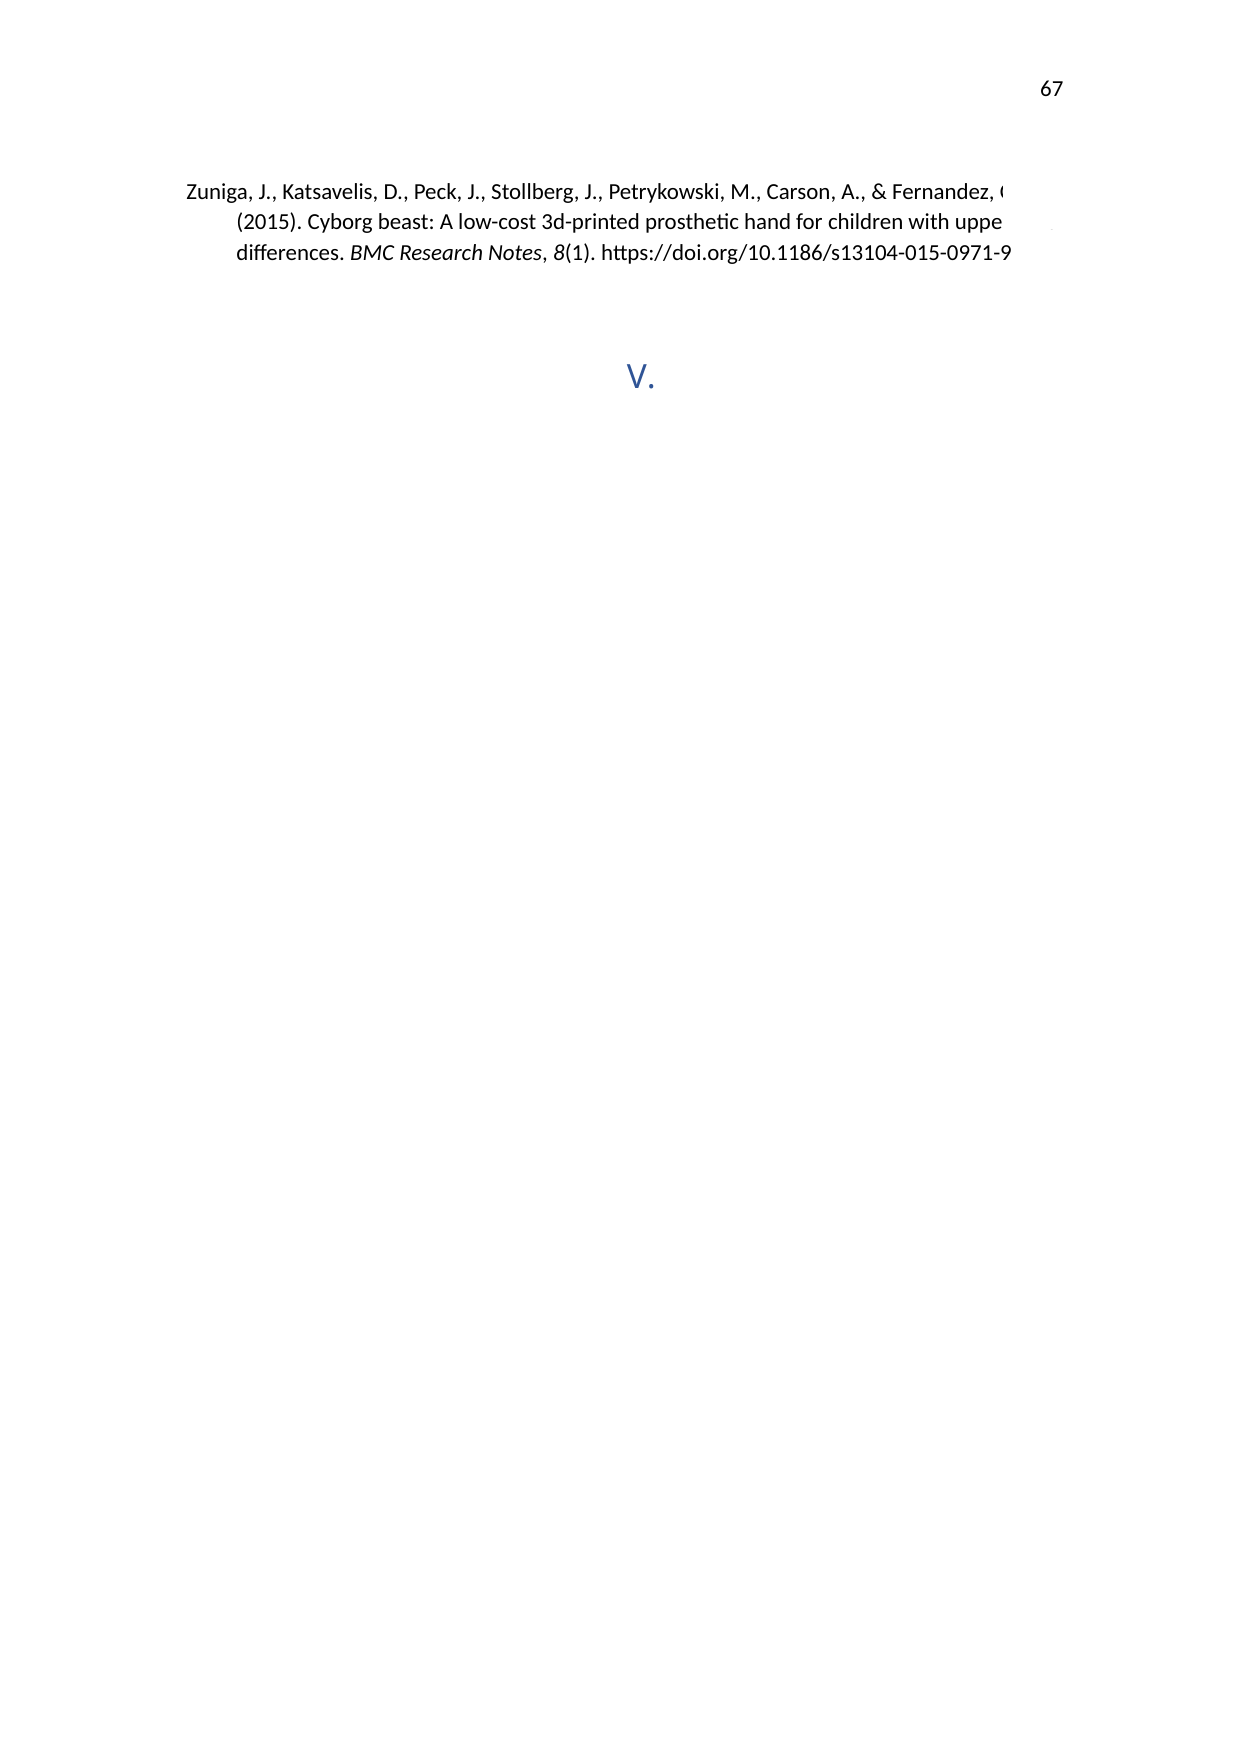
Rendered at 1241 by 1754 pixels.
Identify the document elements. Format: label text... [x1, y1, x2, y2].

text Zuniga, J., Katsavelis, D., Peck, J., Stollberg, J., Petrykowski, M., Carson, A., & Fernandez, C. (2015). Cyborg beast: A low-cost 3d-printed prosthetic hand for children with upper-limb differences. BMC Research Notes, 8(1). https://doi.org/10.1186/s13104-015-0971-9 [186, 177, 1063, 266]
